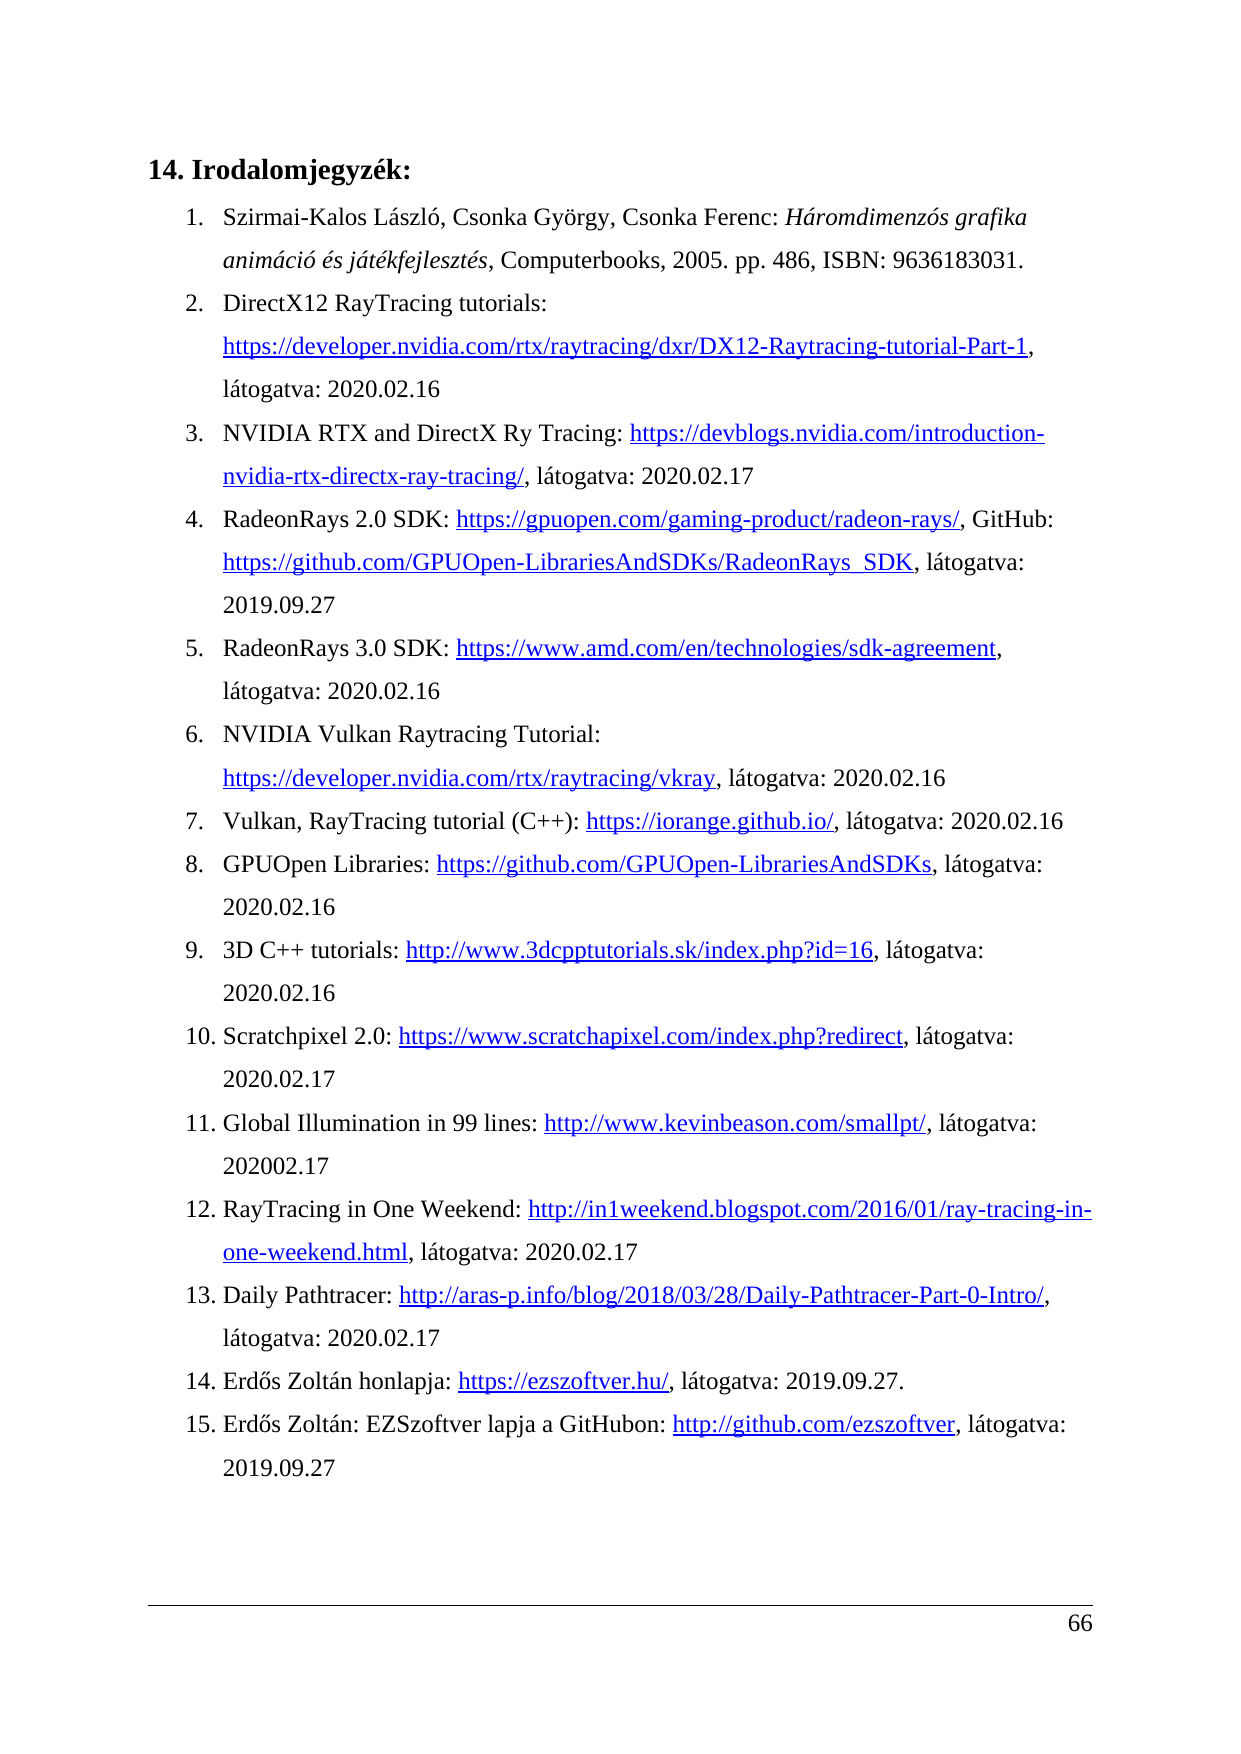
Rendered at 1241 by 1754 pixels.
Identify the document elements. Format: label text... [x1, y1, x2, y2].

list RadeonRays 2.0 SDK: https://gpuopen.com/gaming-product/radeon-rays/, GitHub: https://github.com/GPUOpen-LibrariesAndSDKs/RadeonRays_SDK, látogatva: 2019.09.27 [185, 504, 1093, 619]
list Daily Pathtracer: http://aras-p.info/blog/2018/03/28/Daily-Pathtracer-Part-0-Intro/, látogatva: 2020.02.17 [185, 1280, 1093, 1352]
list NVIDIA Vulkan Raytracing Tutorial: https://developer.nvidia.com/rtx/raytracing/vkray, látogatva: 2020.02.16 [185, 719, 1093, 791]
list NVIDIA RTX and DirectX Ry Tracing: https://devblogs.nvidia.com/introduction-nvidia-rtx-directx-ray-tracing/, látogatva: 2020.02.17 [185, 418, 1093, 489]
list Erdős Zoltán honlapja: https://ezszoftver.hu/, látogatva: 2019.09.27. [185, 1366, 1093, 1395]
list Global Illumination in 99 lines: http://www.kevinbeason.com/smallpt/, látogatva: 202002.17 [185, 1108, 1093, 1179]
list Scratchpixel 2.0: https://www.scratchapixel.com/index.php?redirect, látogatva: 2020.02.17 [185, 1021, 1093, 1093]
list 3D C++ tutorials: http://www.3dcpptutorials.sk/index.php?id=16, látogatva: 2020.02.16 [185, 935, 1093, 1007]
list Szirmai-Kalos László, Csonka György, Csonka Ferenc: Háromdimenzós grafika animáció és játékfejlesztés, Computerbooks, 2005. pp. 486, ISBN: 9636183031. [185, 202, 1093, 274]
list RadeonRays 3.0 SDK: https://www.amd.com/en/technologies/sdk-agreement, látogatva: 2020.02.16 [185, 633, 1093, 705]
list Erdős Zoltán: EZSzoftver lapja a GitHubon: http://github.com/ezszoftver, látogatva: 2019.09.27 [185, 1409, 1093, 1481]
list GPUOpen Libraries: https://github.com/GPUOpen-LibrariesAndSDKs, látogatva: 2020.02.16 [185, 849, 1093, 921]
list DirectX12 RayTracing tutorials: https://developer.nvidia.com/rtx/raytracing/dxr/DX12-Raytracing-tutorial-Part-1, látogatva: 2020.02.16 [185, 288, 1093, 403]
list Vulkan, RayTracing tutorial (C++): https://iorange.github.io/, látogatva: 2020.02.16 [185, 806, 1093, 834]
subtitle 14. Irodalomjegyzék: [148, 152, 1093, 185]
list RayTracing in One Weekend: http://in1weekend.blogspot.com/2016/01/ray-tracing-in-one-weekend.html, látogatva: 2020.02.17 [185, 1194, 1093, 1266]
